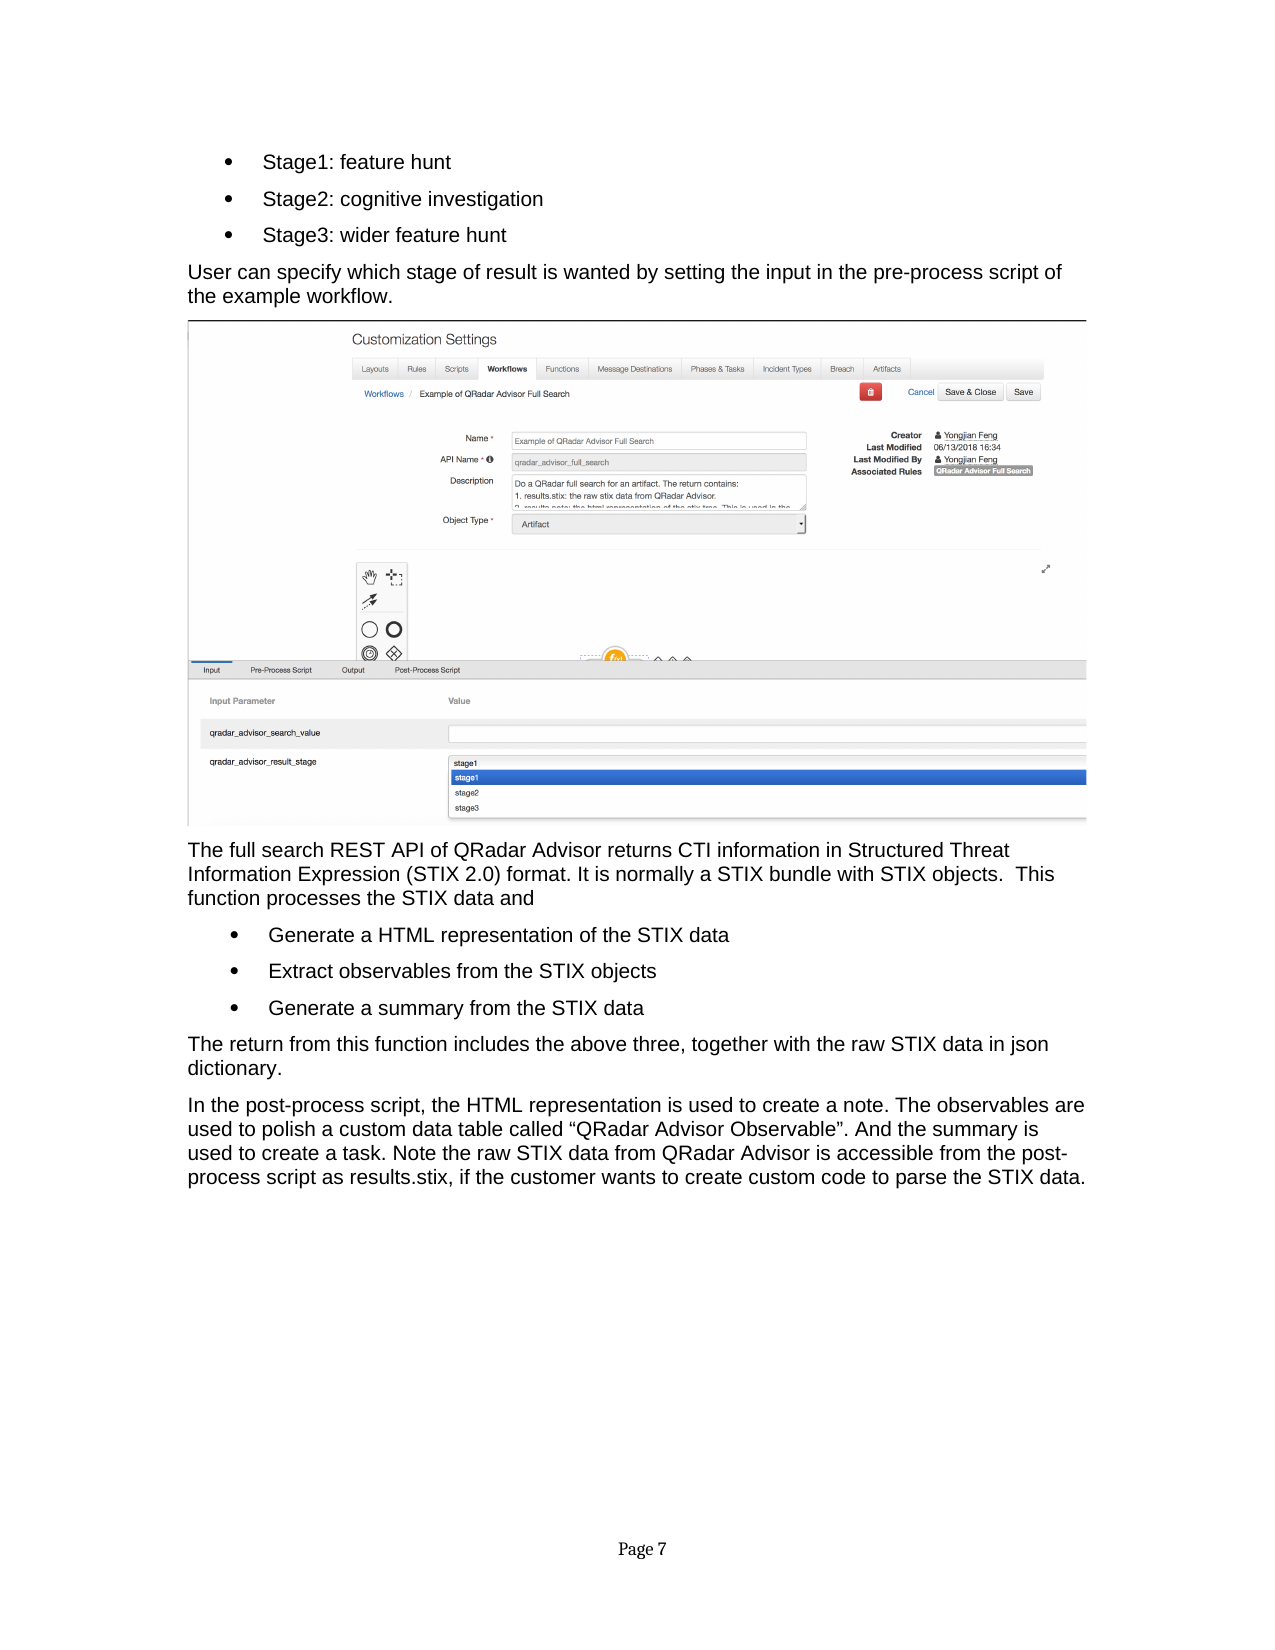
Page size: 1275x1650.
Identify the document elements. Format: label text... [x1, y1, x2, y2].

list Stage2: cognitive investigation [225, 187, 1087, 211]
picture [187, 320, 1087, 826]
text User can specify which stage of result is wanted by setting the input in the pre-process script of the example workflow. [187, 260, 1087, 308]
list Extract observables from the STIX objects [231, 959, 1087, 983]
text The return from this function includes the above three, together with the raw STIX data in json dictionary. [187, 1032, 1087, 1080]
text The full search REST API of QRadar Advisor returns CTI information in Structured Threat Information Expression (STIX 2.0) format. It is normally a STIX bundle with STIX objects. This function processes the STIX data and [187, 838, 1087, 910]
list Stage1: feature hunt [225, 150, 1087, 174]
list Generate a summary from the STIX data [231, 996, 1087, 1020]
text In the post-process script, the HTML representation is used to create a note. The observables are used to polish a custom data table called “QRadar Advisor Observable”. And the summary is used to create a task. Note the raw STIX data from QRadar Advisor is accessible from the post-process script as results.stix, if the customer wants to create custom code to parse the STIX data. [187, 1093, 1087, 1188]
list Generate a HTML representation of the STIX data [231, 922, 1087, 947]
list Stage3: wider feature hunt [225, 223, 1087, 247]
